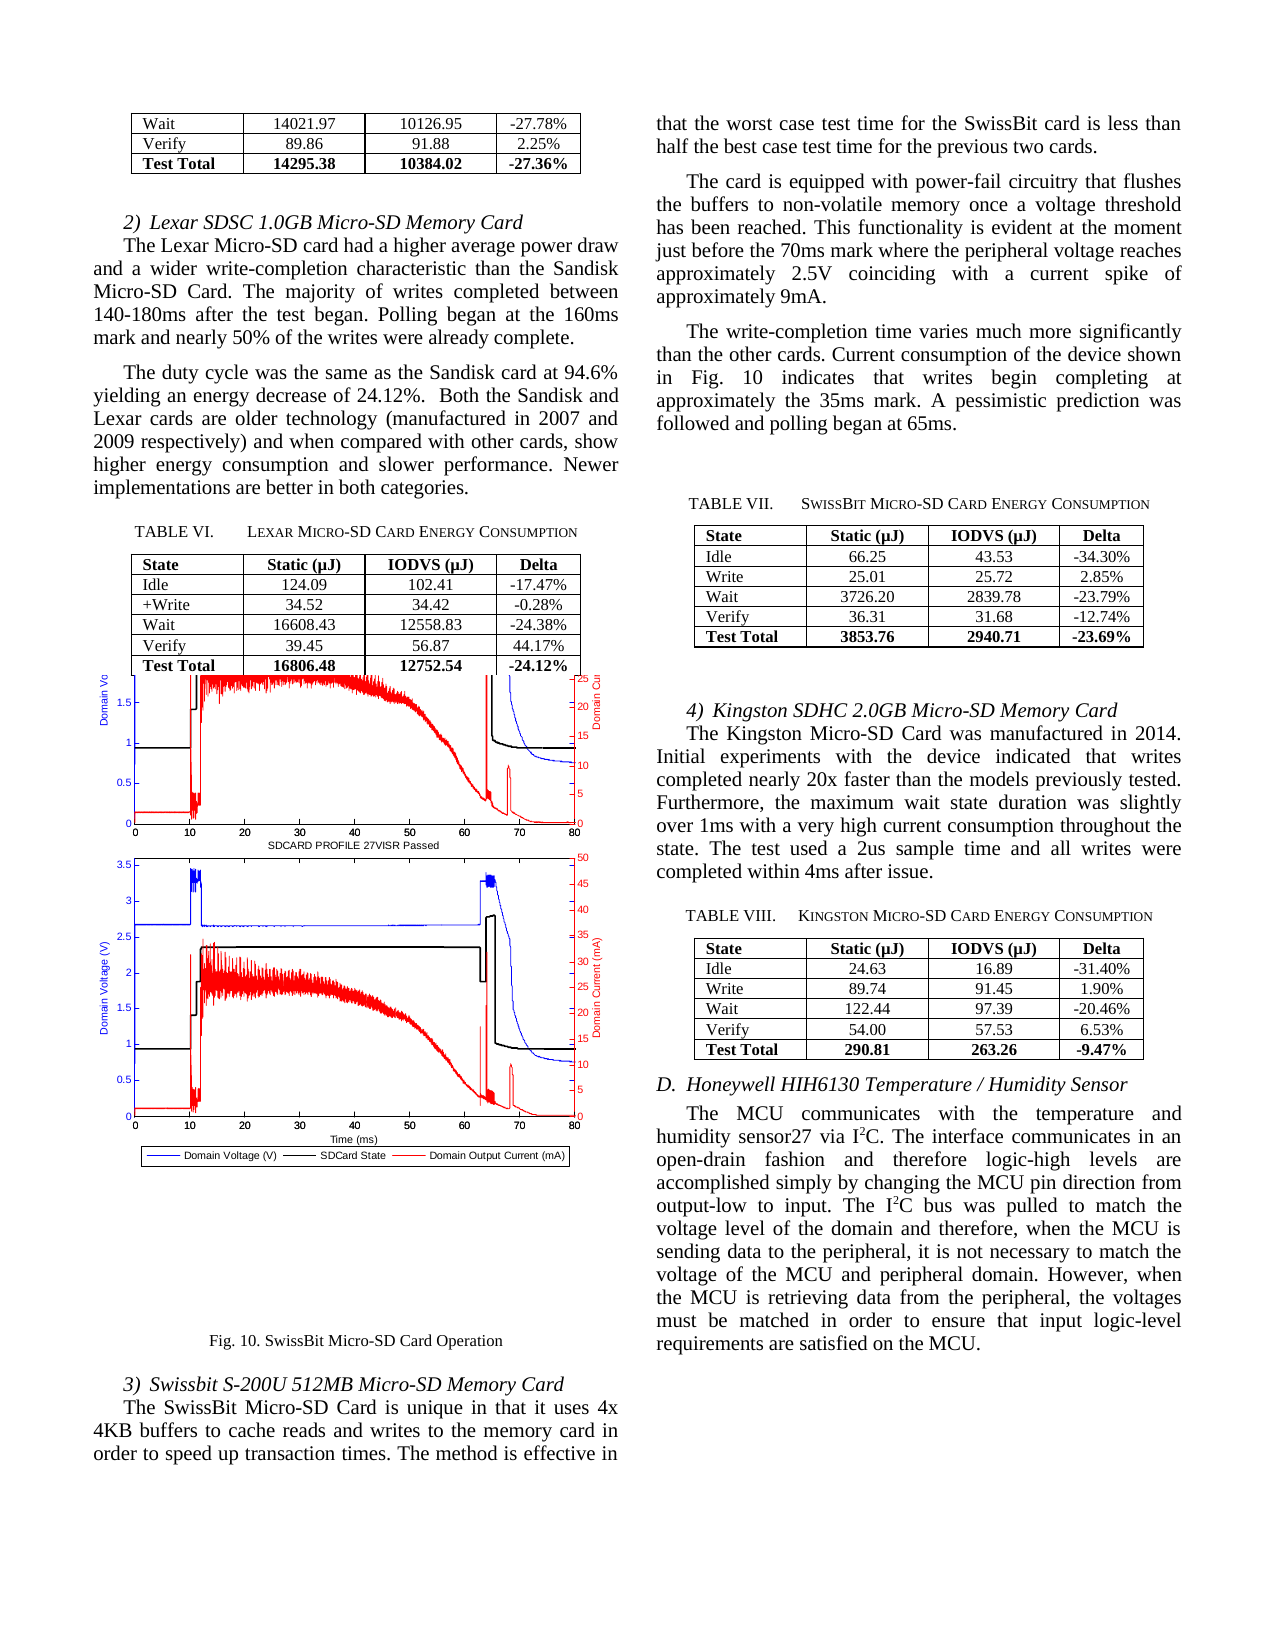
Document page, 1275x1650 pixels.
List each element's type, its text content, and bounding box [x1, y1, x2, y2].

subtitle Honeywell HIH6130 Temperature / Humidity Sensor [656, 1072, 1182, 1096]
table_cell 290.81 [807, 1040, 928, 1059]
table_cell 66.25 [807, 546, 928, 566]
text The SwissBit Micro-SD Card is unique in that it uses 4x 4KB buffers to cache reads and writes to the memory card in order to speed up transaction times. The method is effective in that the worst case test time for the SwissBit card is less than half the best case test time for the previous two cards. [656, 112, 1182, 158]
table_cell 2.85% [1060, 567, 1143, 586]
text The Kingston Micro-SD Card was manufactured in 2014. Initial experiments with the device indicated that writes completed nearly 20x faster than the models previously tested. Furthermore, the maximum wait state duration was slightly over 1ms with a very high current consumption throughout the state. The test used a 2us sample time and all writes were completed within 4ms after issue. [656, 722, 1182, 883]
table_cell 10384.02 [366, 154, 496, 173]
text The Lexar Micro-SD card had a higher average power draw and a wider write-completion characteristic than the Sandisk Micro-SD Card. The majority of writes completed between 140-180ms after the test began. Polling began at the 160ms mark and nearly 50% of the writes were already complete. [93, 234, 619, 349]
table_cell 57.53 [929, 1019, 1059, 1038]
table_cell 12752.54 [366, 656, 496, 675]
table_cell 54.00 [807, 1019, 928, 1038]
text The MCU communicates with the temperature and humidity sensor via I2C. The interface communicates in an open-drain fashion and therefore logic-high levels are accomplished simply by changing the MCU pin direction from output-low to input. The I2C bus was pulled to match the voltage level of the domain and therefore, when the MCU is sending data to the peripheral, it is not necessary to match the voltage of the MCU and peripheral domain. However, when the MCU is retrieving data from the peripheral, the voltages must be matched in order to ensure that input logic-level requirements are satisfied on the MCU. [656, 1102, 1182, 1354]
subtitle Swissbit S-200U 512MB Micro-SD Memory Card [93, 1371, 619, 1396]
table_header State [132, 555, 243, 574]
table_cell 89.86 [244, 134, 364, 153]
table_cell Verify [132, 635, 243, 654]
table_cell Wait [132, 114, 243, 133]
table_cell -23.69% [1060, 627, 1143, 646]
table_cell -24.12% [497, 656, 580, 675]
table_cell 89.74 [807, 979, 928, 998]
table_cell 36.31 [807, 607, 928, 626]
table_cell -34.30% [1060, 546, 1143, 566]
table_cell Idle [695, 959, 806, 978]
text SwissBit Micro-SD Card Operation [93, 1331, 619, 1350]
table_cell 122.44 [807, 999, 928, 1018]
table_cell 39.45 [244, 635, 364, 654]
table_cell -27.78% [497, 114, 580, 133]
text The duty cycle was the same as the Sandisk card at 94.6% yielding an energy decrease of 24.12%. Both the Sandisk and Lexar cards are older technology (manufactured in 2007 and 2009 respectively) and when compared with other cards, show higher energy consumption and slower performance. Newer implementations are better in both categories. [93, 361, 619, 499]
table_cell -31.40% [1060, 959, 1143, 978]
text Kingston Micro-SD Card Energy Consumption [656, 908, 1182, 925]
table_cell 91.45 [929, 979, 1059, 998]
subtitle Kingston SDHC 2.0GB Micro-SD Memory Card [656, 697, 1182, 722]
table_cell 97.39 [929, 999, 1059, 1018]
table_header Static (µJ) [807, 526, 928, 545]
table_cell 16608.43 [244, 615, 364, 634]
table_header IODVS (µJ) [366, 555, 496, 574]
table_cell +Write [132, 595, 243, 614]
table_cell 2940.71 [929, 627, 1059, 646]
text The SwissBit Micro-SD Card is unique in that it uses 4x 4KB buffers to cache reads and writes to the memory card in order to speed up transaction times. The method is effective in that the worst case test time for the SwissBit card is less than half the best case test time for the previous two cards. [93, 1396, 619, 1464]
table_cell 24.63 [807, 959, 928, 978]
table_cell 16806.48 [244, 656, 364, 675]
table_header State [695, 526, 806, 545]
table_header Delta [1060, 939, 1143, 958]
table_header Delta [1060, 526, 1143, 545]
table_cell 10126.95 [366, 114, 496, 133]
table_cell 25.72 [929, 567, 1059, 586]
table_header Static (µJ) [244, 555, 364, 574]
table_cell 12558.83 [366, 615, 496, 634]
table_cell Verify [695, 607, 806, 626]
text The card is equipped with power-fail circuitry that flushes the buffers to non-volatile memory once a voltage threshold has been reached. This functionality is evident at the moment just before the 70ms mark where the peripheral voltage reaches approximately 2.5V coinciding with a current spike of approximately 9mA. [656, 171, 1182, 308]
table_cell Test Total [132, 154, 243, 173]
table_cell 102.41 [366, 575, 496, 594]
table_cell -17.47% [497, 575, 580, 594]
table_cell 6.53% [1060, 1019, 1143, 1038]
table_cell Write [695, 567, 806, 586]
text Lexar Micro-SD Card Energy Consumption [93, 524, 619, 541]
table_cell 124.09 [244, 575, 364, 594]
table_cell 25.01 [807, 567, 928, 586]
table_header Delta [497, 555, 580, 574]
table_cell 3726.20 [807, 587, 928, 606]
table_cell Verify [132, 134, 243, 153]
table_header IODVS (µJ) [929, 526, 1059, 545]
subtitle Lexar SDSC 1.0GB Micro-SD Memory Card [93, 209, 619, 234]
table_cell Test Total [695, 627, 806, 646]
table_cell 14021.97 [244, 114, 364, 133]
table_cell 14295.38 [244, 154, 364, 173]
text SwissBit Micro-SD Card Energy Consumption [656, 495, 1182, 513]
table_cell Wait [695, 587, 806, 606]
table_cell Wait [132, 615, 243, 634]
table_cell -20.46% [1060, 999, 1143, 1018]
table_cell -12.74% [1060, 607, 1143, 626]
table_cell Write [695, 979, 806, 998]
table_cell Wait [695, 999, 806, 1018]
table_cell Idle [132, 575, 243, 594]
table_cell Test Total [695, 1040, 806, 1059]
table_cell 56.87 [366, 635, 496, 654]
table_cell 16.89 [929, 959, 1059, 978]
table_cell -24.38% [497, 615, 580, 634]
table_cell Verify [695, 1019, 806, 1038]
table_header State [695, 939, 806, 958]
table_cell 2.25% [497, 134, 580, 153]
table_cell 3853.76 [807, 627, 928, 646]
table_cell 2839.78 [929, 587, 1059, 606]
table_cell 43.53 [929, 546, 1059, 566]
table_cell -27.36% [497, 154, 580, 173]
table_cell 263.26 [929, 1040, 1059, 1059]
table_cell -23.79% [1060, 587, 1143, 606]
table_cell 34.42 [366, 595, 496, 614]
table_cell 44.17% [497, 635, 580, 654]
table_cell Test Total [132, 656, 243, 675]
table_cell 91.88 [366, 134, 496, 153]
table_cell 34.52 [244, 595, 364, 614]
table_cell -9.47% [1060, 1040, 1143, 1059]
table_cell 1.90% [1060, 979, 1143, 998]
table_cell Idle [695, 546, 806, 566]
table_cell 31.68 [929, 607, 1059, 626]
table_cell -0.28% [497, 595, 580, 614]
table_header Static (µJ) [807, 939, 928, 958]
table_header IODVS (µJ) [929, 939, 1059, 958]
text The write-completion time varies much more significantly than the other cards. Current consumption of the device shown in Fig. 10 indicates that writes begin completing at approximately the 35ms mark. A pessimistic prediction was followed and polling began at 65ms. [656, 321, 1182, 435]
